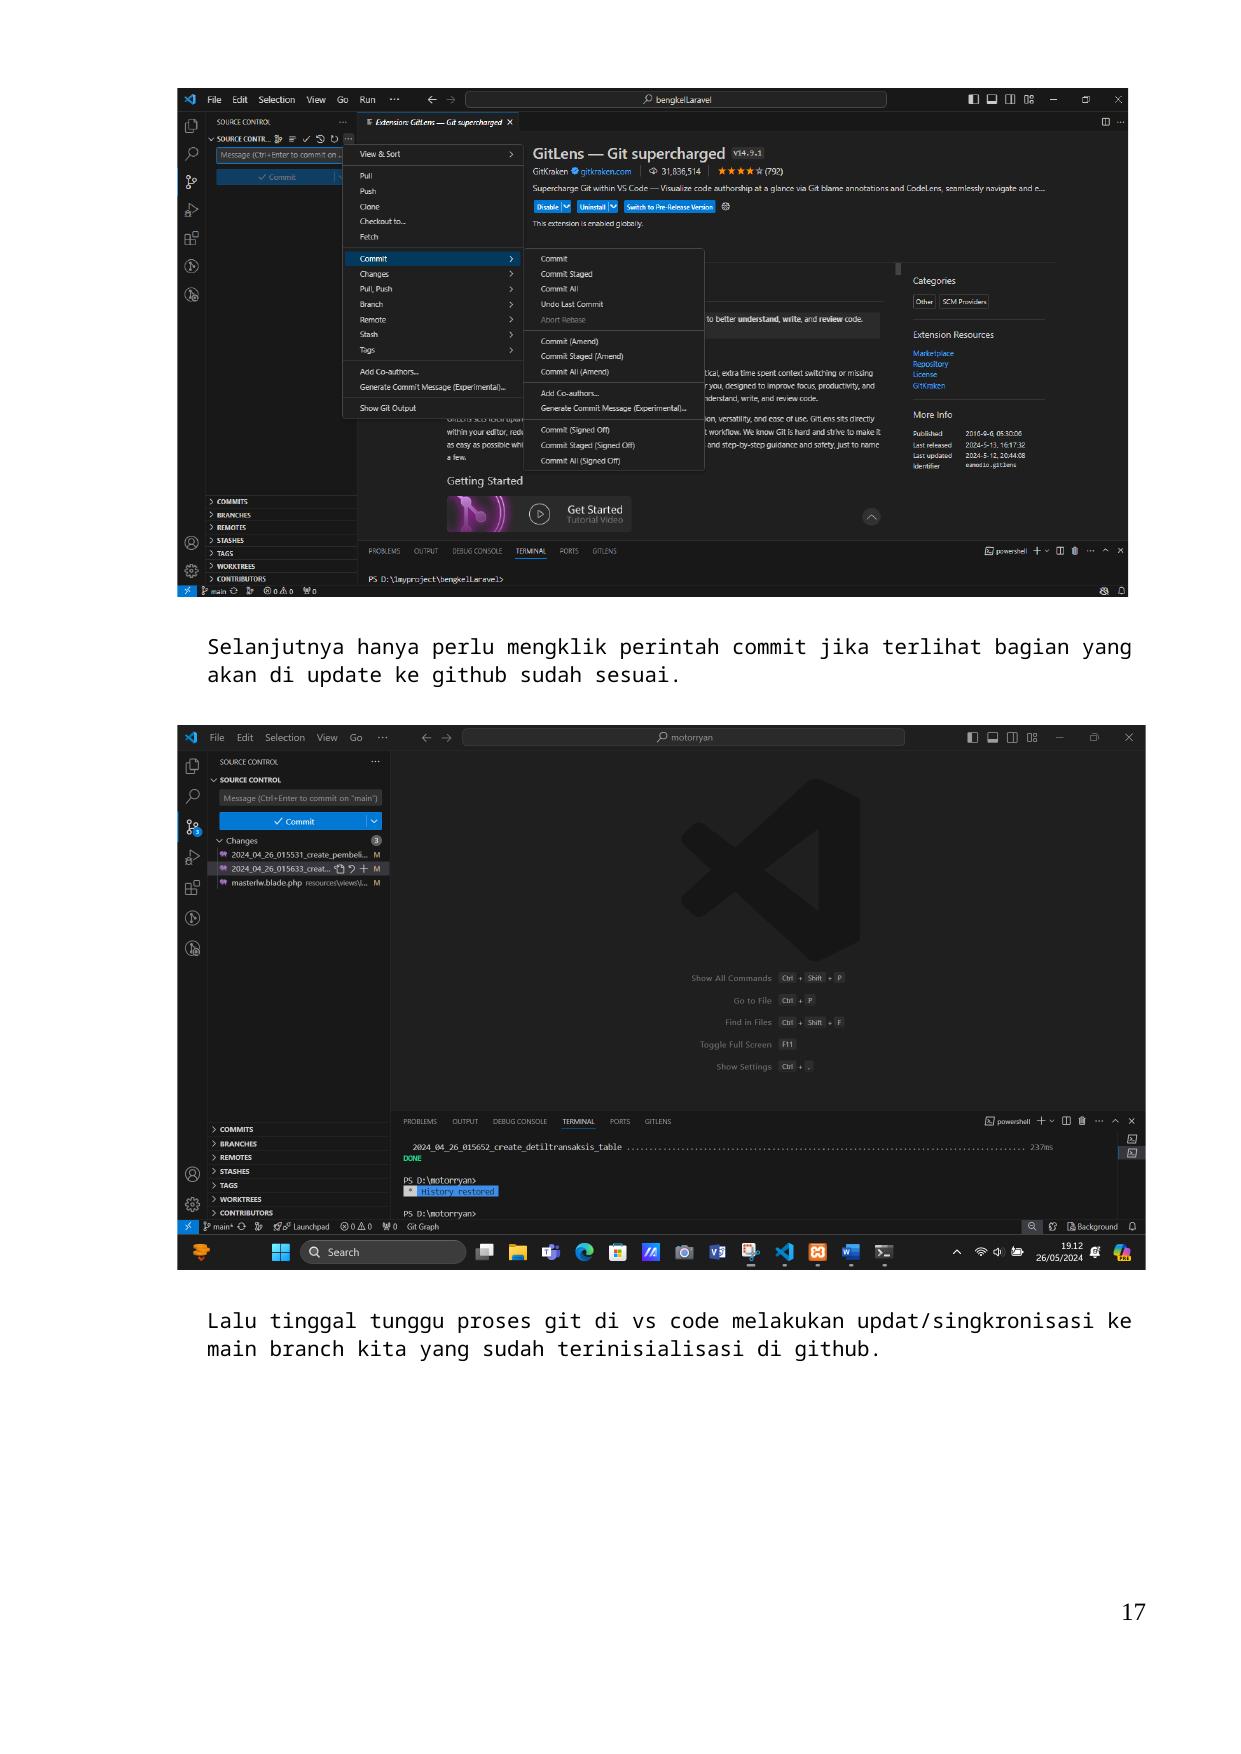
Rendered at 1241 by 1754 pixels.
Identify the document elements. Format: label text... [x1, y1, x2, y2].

text Lalu tinggal tunggu proses git di vs code melakukan updat/singkronisasi ke main branch kita yang sudah terinisialisasi di github. [207, 1306, 1146, 1363]
picture [177, 88, 1129, 597]
text Selanjutnya hanya perlu mengklik perintah commit jika terlihat bagian yang akan di update ke github sudah sesuai. [207, 632, 1146, 689]
picture [177, 725, 1146, 1270]
